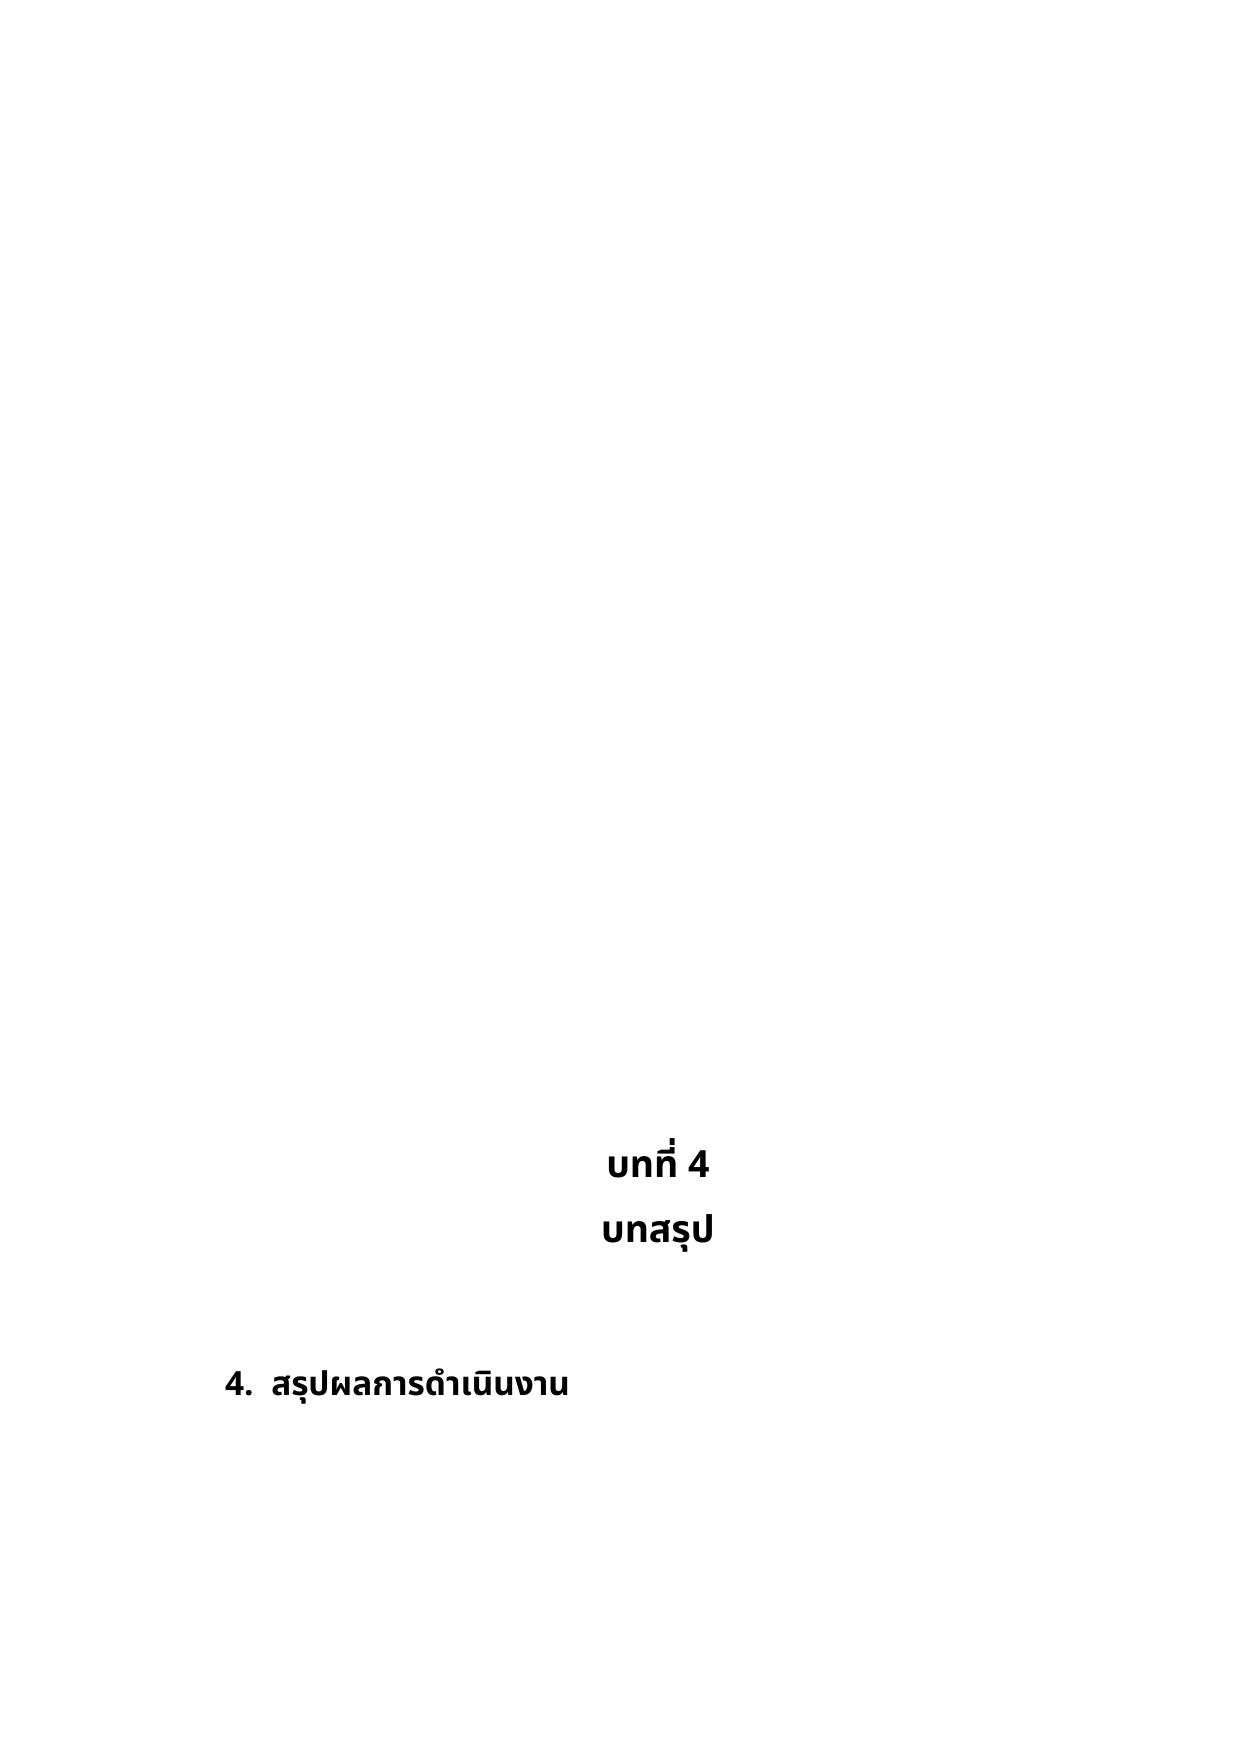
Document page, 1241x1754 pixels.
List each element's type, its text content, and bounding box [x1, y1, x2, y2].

text 4. สรุปผลการดำเนินงาน [225, 1359, 1090, 1410]
text บทสรุป [225, 1203, 1090, 1260]
text บทที่ 4 [225, 1137, 1090, 1194]
